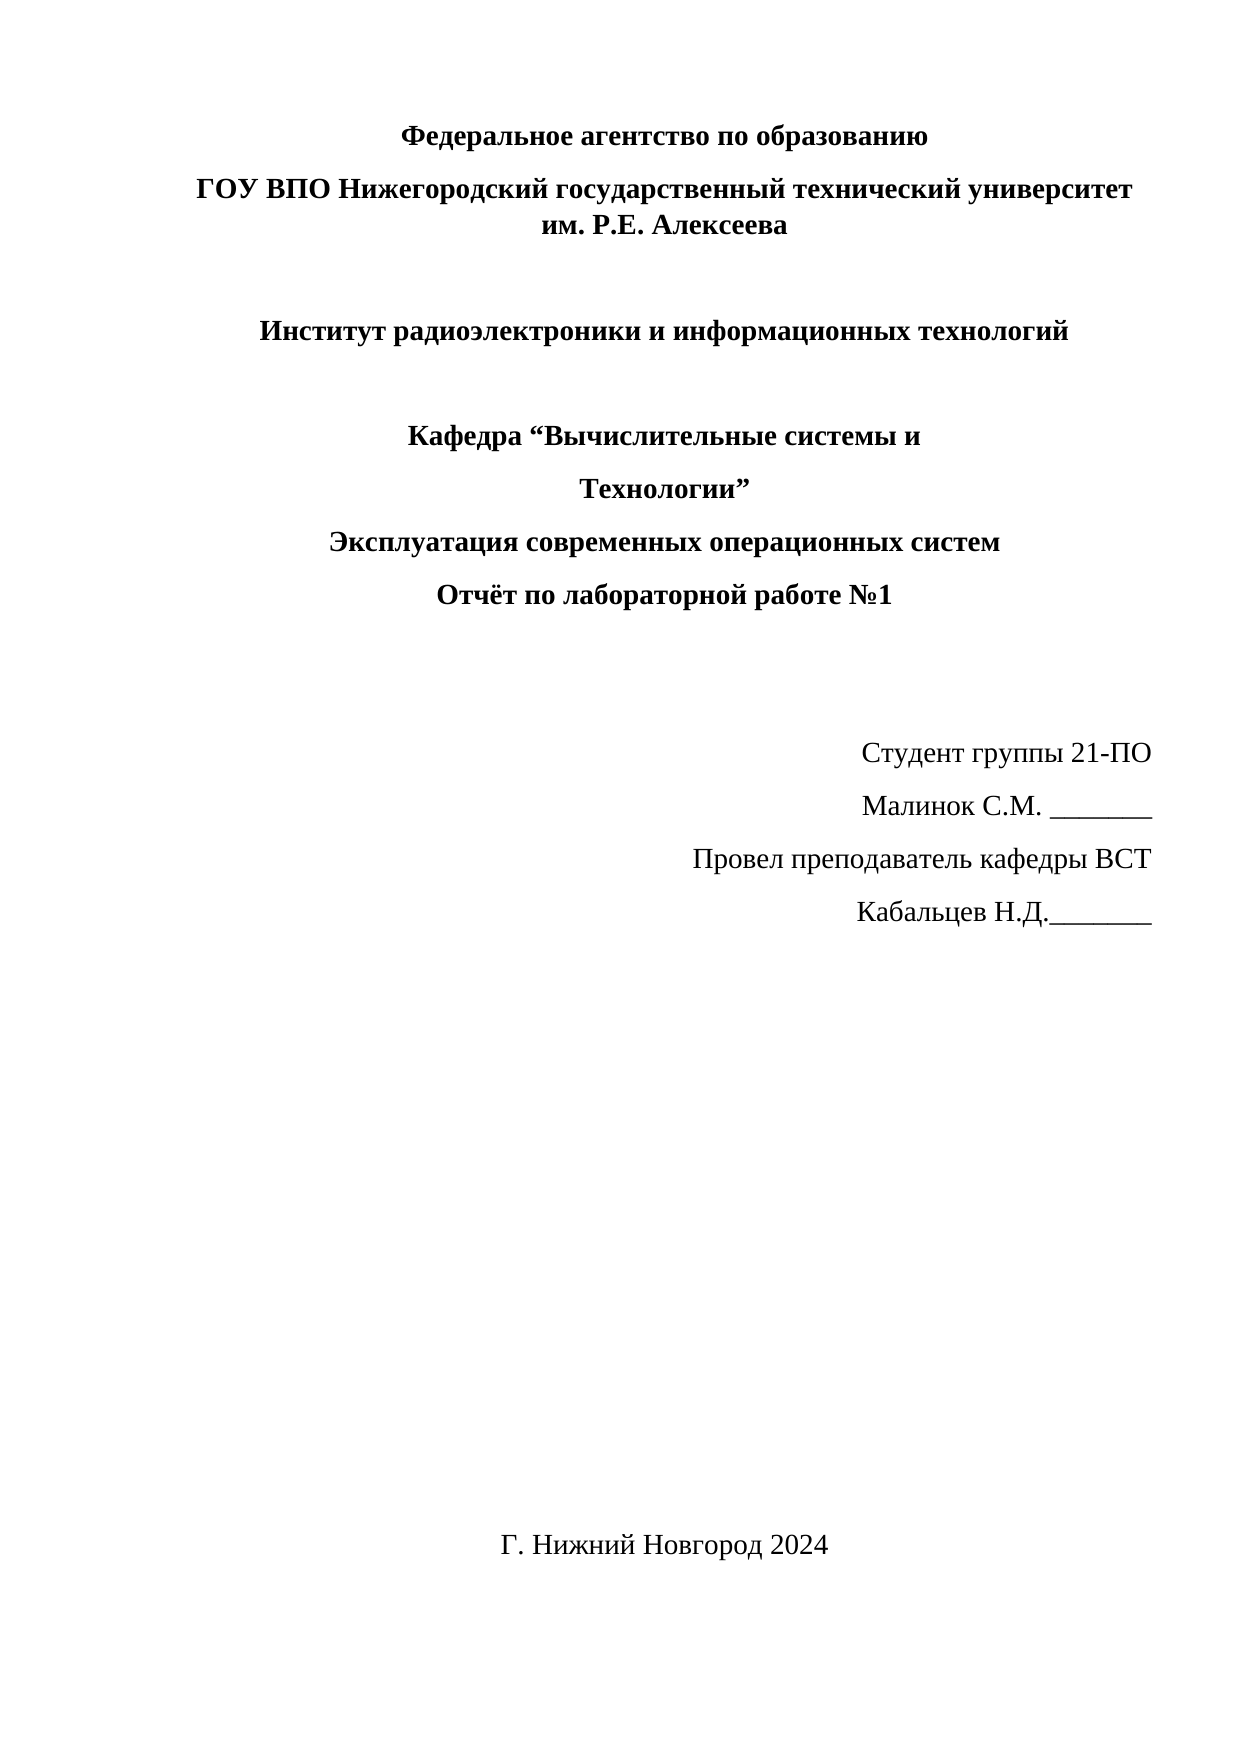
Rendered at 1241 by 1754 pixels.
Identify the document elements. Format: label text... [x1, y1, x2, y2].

text Отчёт по лабораторной работе №1 [177, 577, 1152, 610]
text Эксплуатация современных операционных систем [177, 524, 1152, 557]
text Кафедра “Вычислительные системы и [177, 418, 1152, 452]
text Кабальцев Н.Д._______ [177, 894, 1152, 927]
text Студент группы 21-ПО [177, 735, 1152, 769]
text Технологии” [177, 471, 1152, 505]
text Малинок С.М. _______ [177, 788, 1152, 822]
text Федеральное агентство по образованию [177, 118, 1152, 152]
text ГОУ ВПО Нижегородский государственный технический университет им. Р.Е. Алексеева [177, 171, 1152, 241]
text Провел преподаватель кафедры ВСТ [177, 841, 1152, 874]
text Г. Нижний Новгород 2024 [177, 1527, 1152, 1561]
text Институт радиоэлектроники и информационных технологий [177, 313, 1152, 346]
